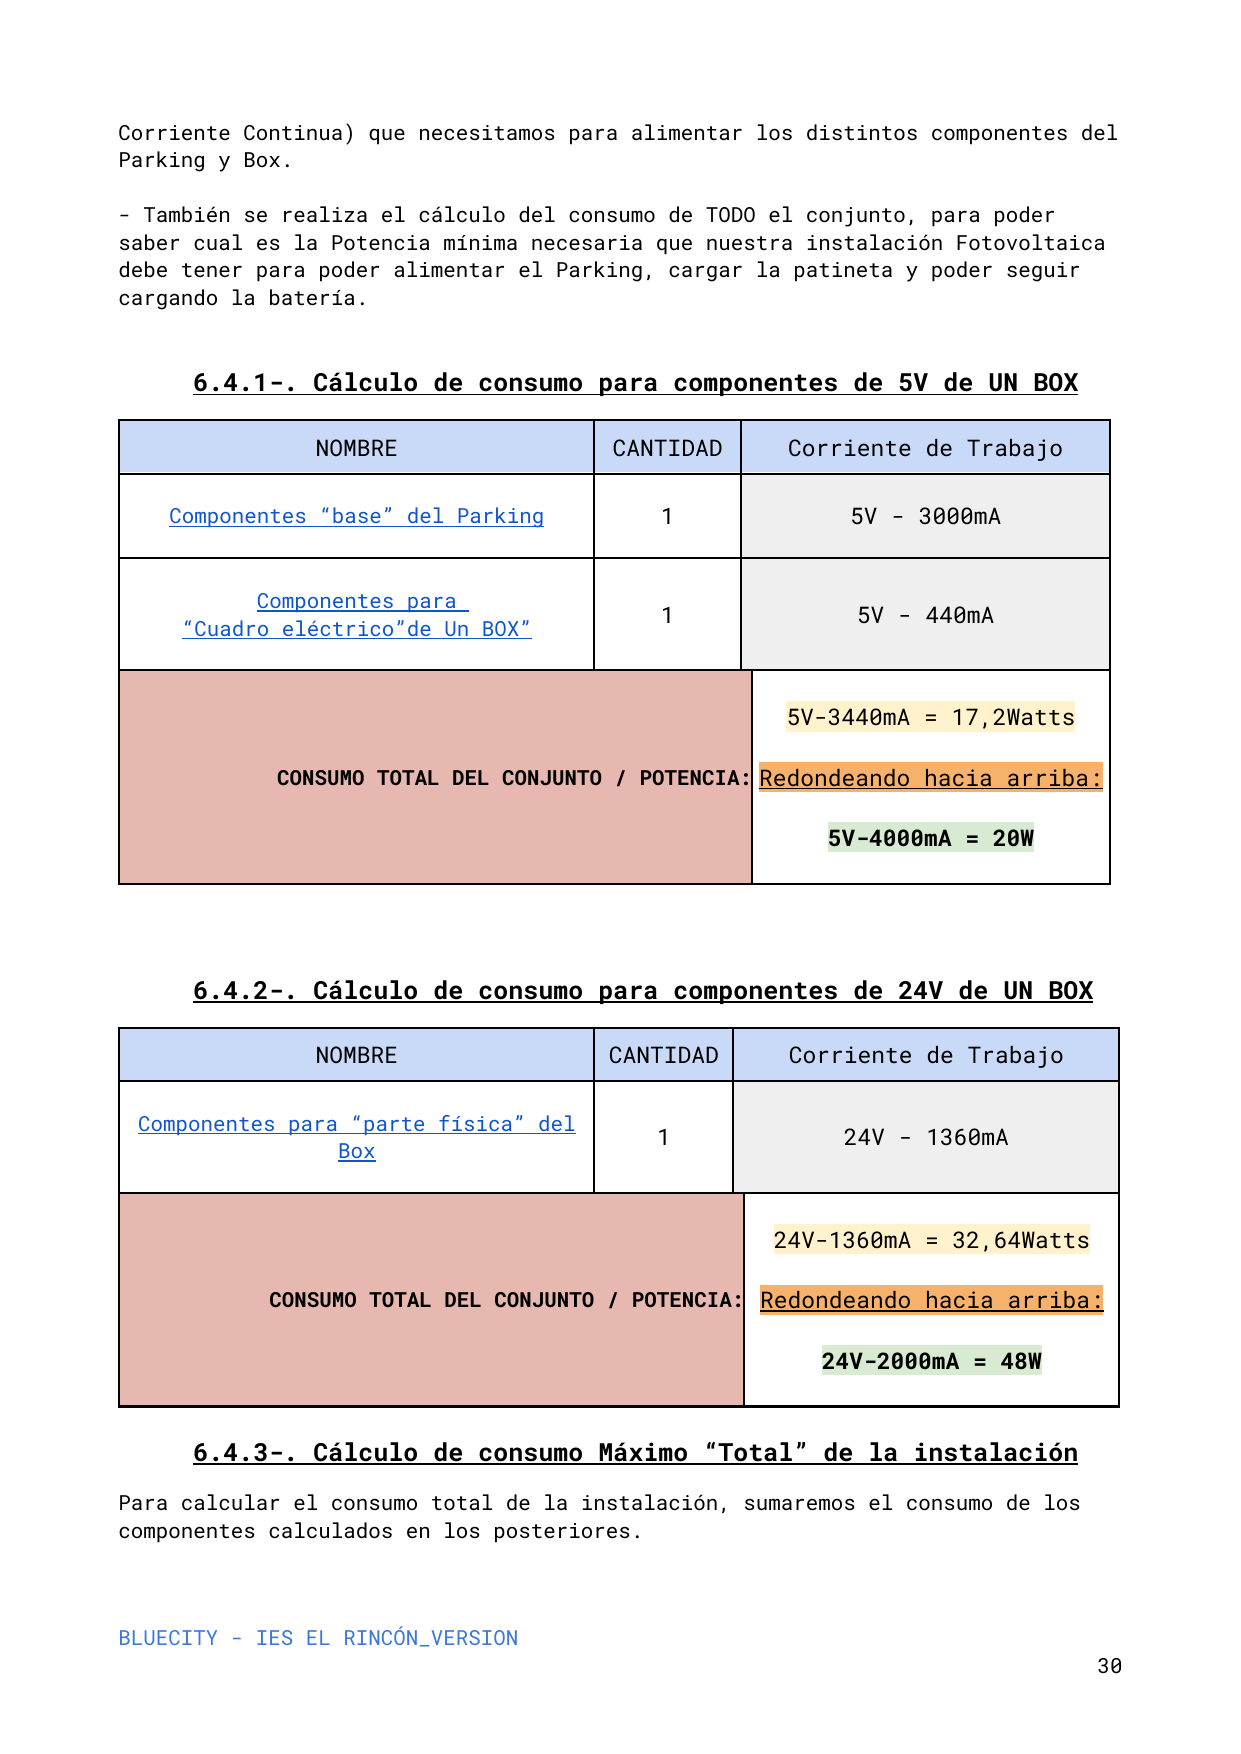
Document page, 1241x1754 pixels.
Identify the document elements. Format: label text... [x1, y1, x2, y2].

table_cell Componentes para “Cuadro eléctrico”de Un BOX” [120, 559, 593, 669]
table_cell 5V - 440mA [742, 559, 1109, 669]
subtitle 6.4.1-. Cálculo de consumo para componentes de 5V de UN BOX [118, 366, 1122, 398]
table_header CANTIDAD [595, 1029, 732, 1080]
table_cell 1 [595, 559, 740, 669]
subtitle 6.4.2-. Cálculo de consumo para componentes de 24V de UN BOX [118, 973, 1122, 1006]
table_header CANTIDAD [595, 421, 740, 472]
table_cell Componentes “base” del Parking [120, 475, 593, 557]
table_header NOMBRE [120, 421, 593, 472]
table_header Corriente de Trabajo [734, 1029, 1118, 1080]
table_cell 1 [595, 1082, 732, 1192]
table_cell CONSUMO TOTAL DEL CONJUNTO / POTENCIA: [120, 671, 751, 883]
table_cell CONSUMO TOTAL DEL CONJUNTO / POTENCIA: [120, 1194, 743, 1405]
table_header NOMBRE [120, 1029, 593, 1080]
table_cell 24V - 1360mA [734, 1082, 1118, 1192]
table_cell 5V - 3000mA [742, 475, 1109, 557]
subtitle 6.4.3-. Cálculo de consumo Máximo “Total” de la instalación [118, 1435, 1122, 1468]
table_cell 24V-1360mA = 32,64Watts Redondeando hacia arriba: 24V-2000mA = 48W [745, 1194, 1118, 1405]
table_cell 5V-3440mA = 17,2Watts Redondeando hacia arriba: 5V-4000mA = 20W [753, 671, 1109, 883]
text - También se realiza el cálculo del consumo de TODO el conjunto, para poder saber cual es la Potencia mínima necesaria que nuestra instalación Fotovoltaica debe tener para poder alimentar el Parking, cargar la patineta y poder seguir cargando la batería. [118, 201, 1122, 311]
table_cell 1 [595, 475, 740, 557]
table_header Corriente de Trabajo [742, 421, 1109, 472]
text Para calcular el consumo total de la instalación, sumaremos el consumo de los componentes calculados en los posteriores. [118, 1489, 1122, 1544]
table_cell Componentes para “parte física” del Box [120, 1082, 593, 1192]
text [118, 118, 1122, 173]
